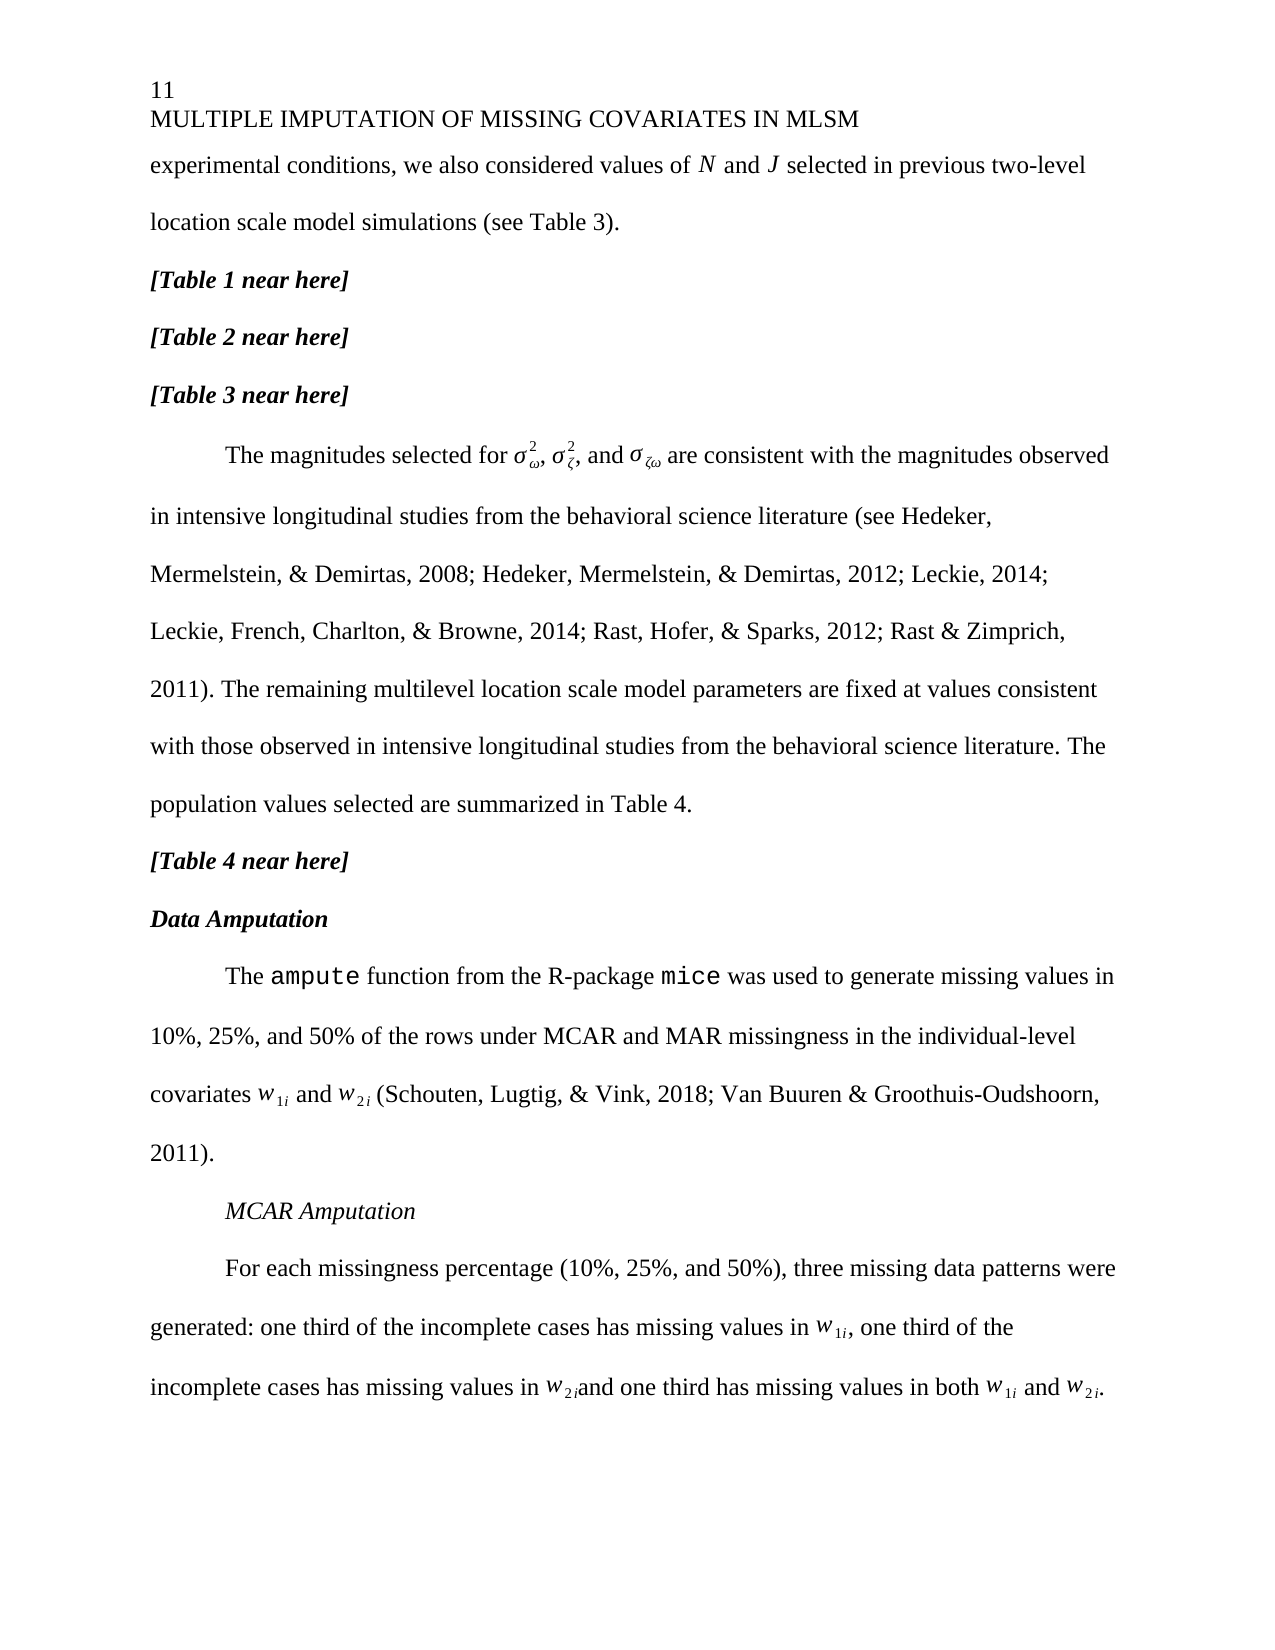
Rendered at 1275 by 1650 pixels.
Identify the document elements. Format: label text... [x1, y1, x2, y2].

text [150, 150, 1125, 236]
text [Table 2 near here] [150, 322, 1125, 351]
text The ampute function from the R-package mice was used to generate missing values in 10%, 25%, and 50% of the rows under MCAR and MAR missingness in the individual-level covariates and (Schouten, Lugtig, & Vink, 2018; Van Buuren & Groothuis-Oudshoorn, 2011). [150, 961, 1125, 1167]
text [Table 3 near here] [150, 380, 1125, 409]
text The magnitudes selected for , , and are consistent with the magnitudes observed in intensive longitudinal studies from the behavioral science literature (see Hedeker, Mermelstein, & Demirtas, 2008; Hedeker, Mermelstein, & Demirtas, 2012; Leckie, 2014; Leckie, French, Charlton, & Browne, 2014; Rast, Hofer, & Sparks, 2012; Rast & Zimprich, 2011). The remaining multilevel location scale model parameters are fixed at values consistent with those observed in intensive longitudinal studies from the behavioral science literature. The population values selected are summarized in Table 4. [150, 437, 1125, 817]
text Data Amputation [150, 904, 1125, 932]
text [Table 1 near here] [150, 265, 1125, 294]
text [Table 4 near here] [150, 846, 1125, 875]
text MCAR Amputation [150, 1196, 1125, 1224]
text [150, 1253, 1125, 1402]
